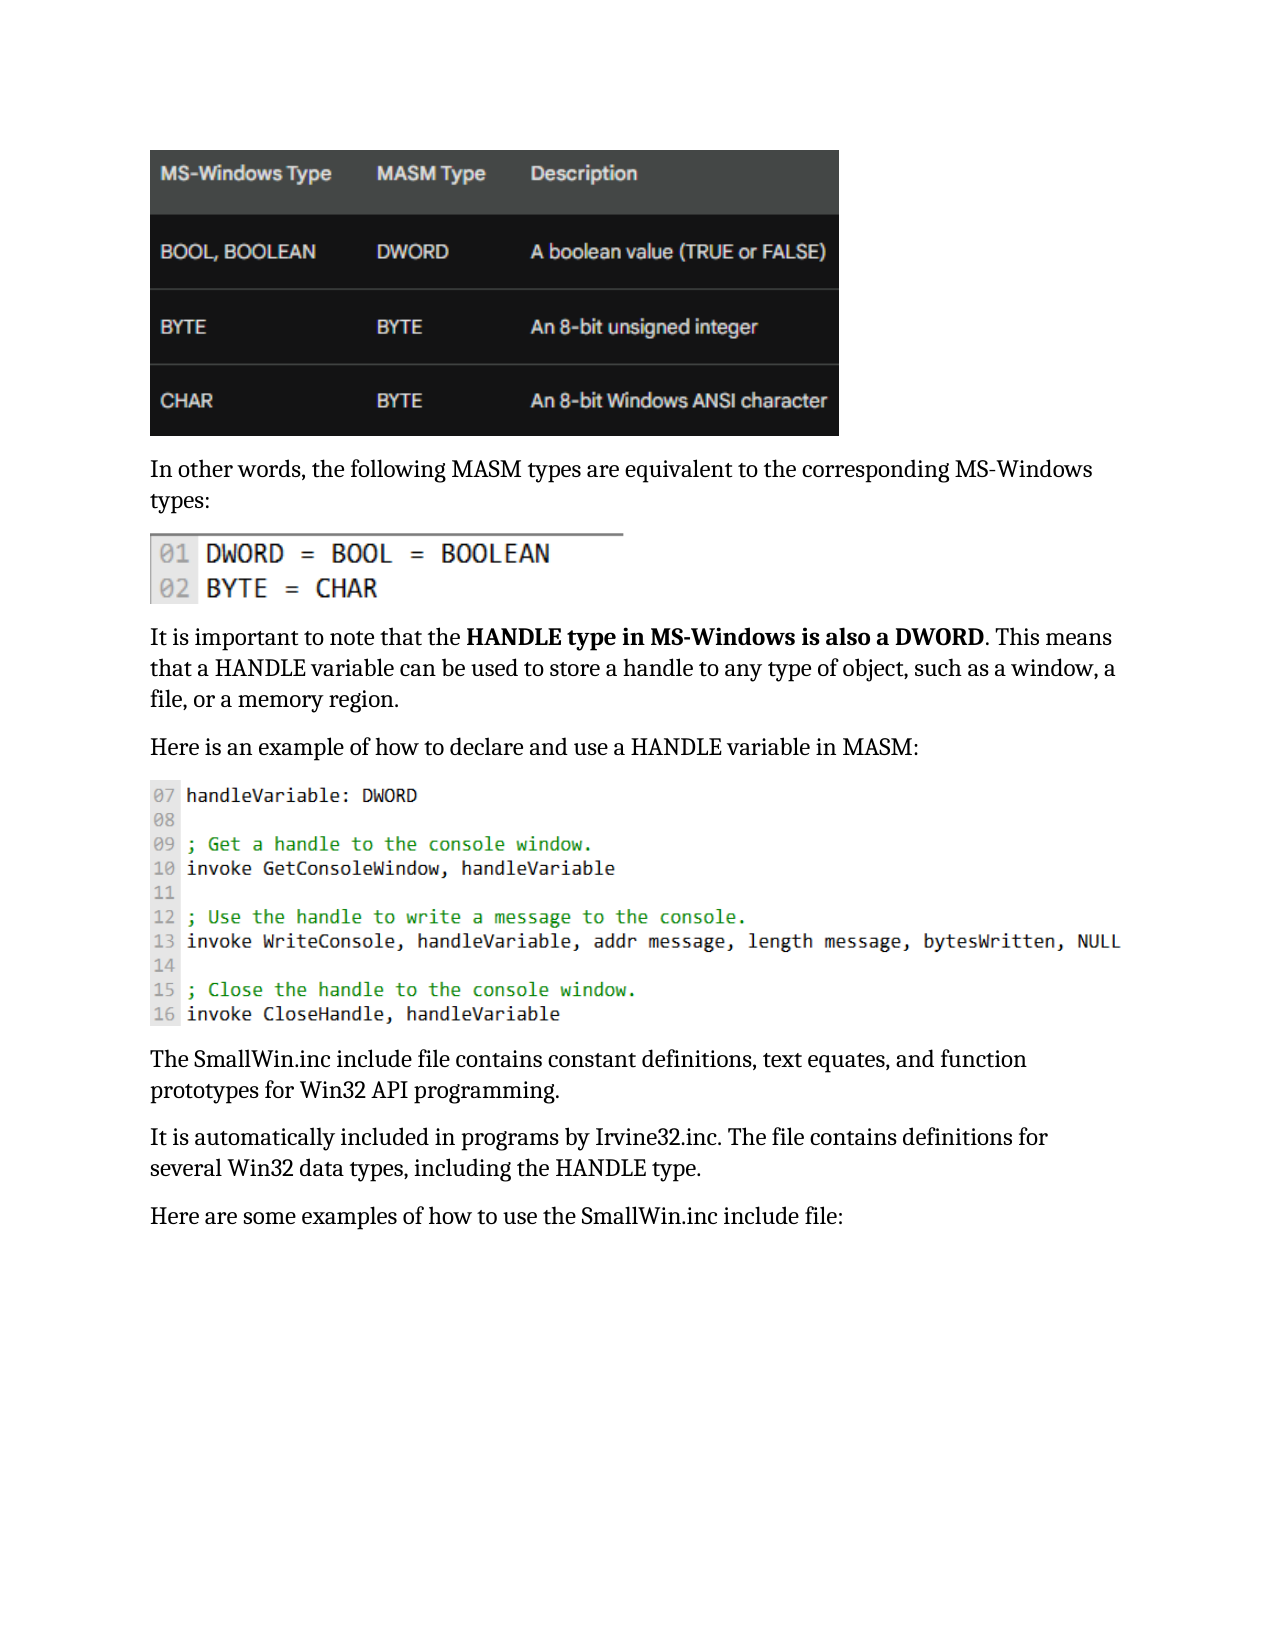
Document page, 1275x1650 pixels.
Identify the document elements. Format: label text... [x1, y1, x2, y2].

text Here are some examples of how to use the SmallWin.inc include file: [150, 1202, 1125, 1231]
text The SmallWin.inc include file contains constant definitions, text equates, and function prototypes for Win32 API programming. [150, 1044, 1125, 1104]
text In other words, the following MASM types are equivalent to the corresponding MS-Windows types: [150, 455, 1125, 515]
picture [150, 150, 839, 436]
text Here is an example of how to declare and use a HANDLE variable in MASM: [150, 733, 1125, 761]
picture [150, 533, 624, 604]
text It is important to note that the HANDLE type in MS-Windows is also a DWORD. This means that a HANDLE variable can be used to store a handle to any type of object, such as a window, a file, or a memory region. [150, 623, 1125, 714]
text It is automatically included in programs by Irvine32.inc. The file contains definitions for several Win32 data types, including the HANDLE type. [150, 1123, 1125, 1183]
picture [150, 780, 1125, 1026]
